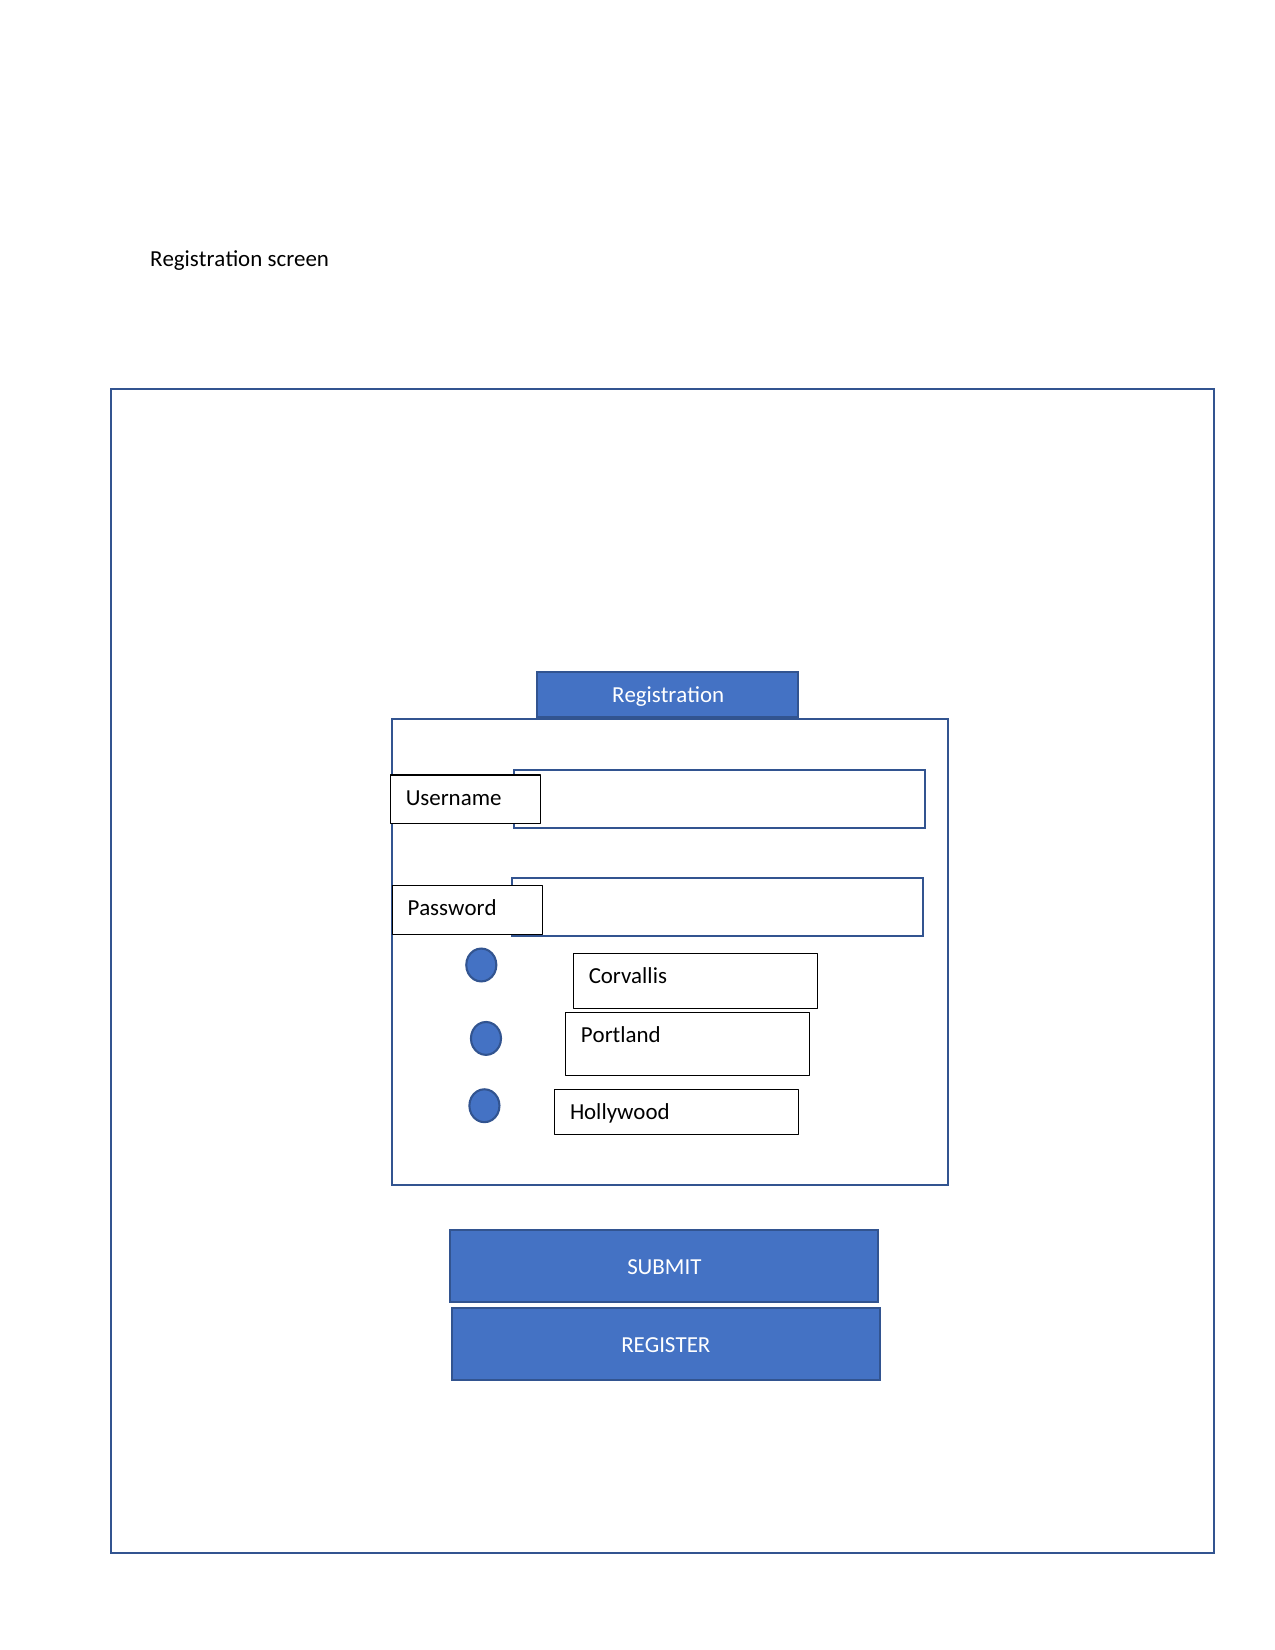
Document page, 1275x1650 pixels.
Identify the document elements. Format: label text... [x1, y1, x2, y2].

text Registration screen [150, 244, 1125, 272]
